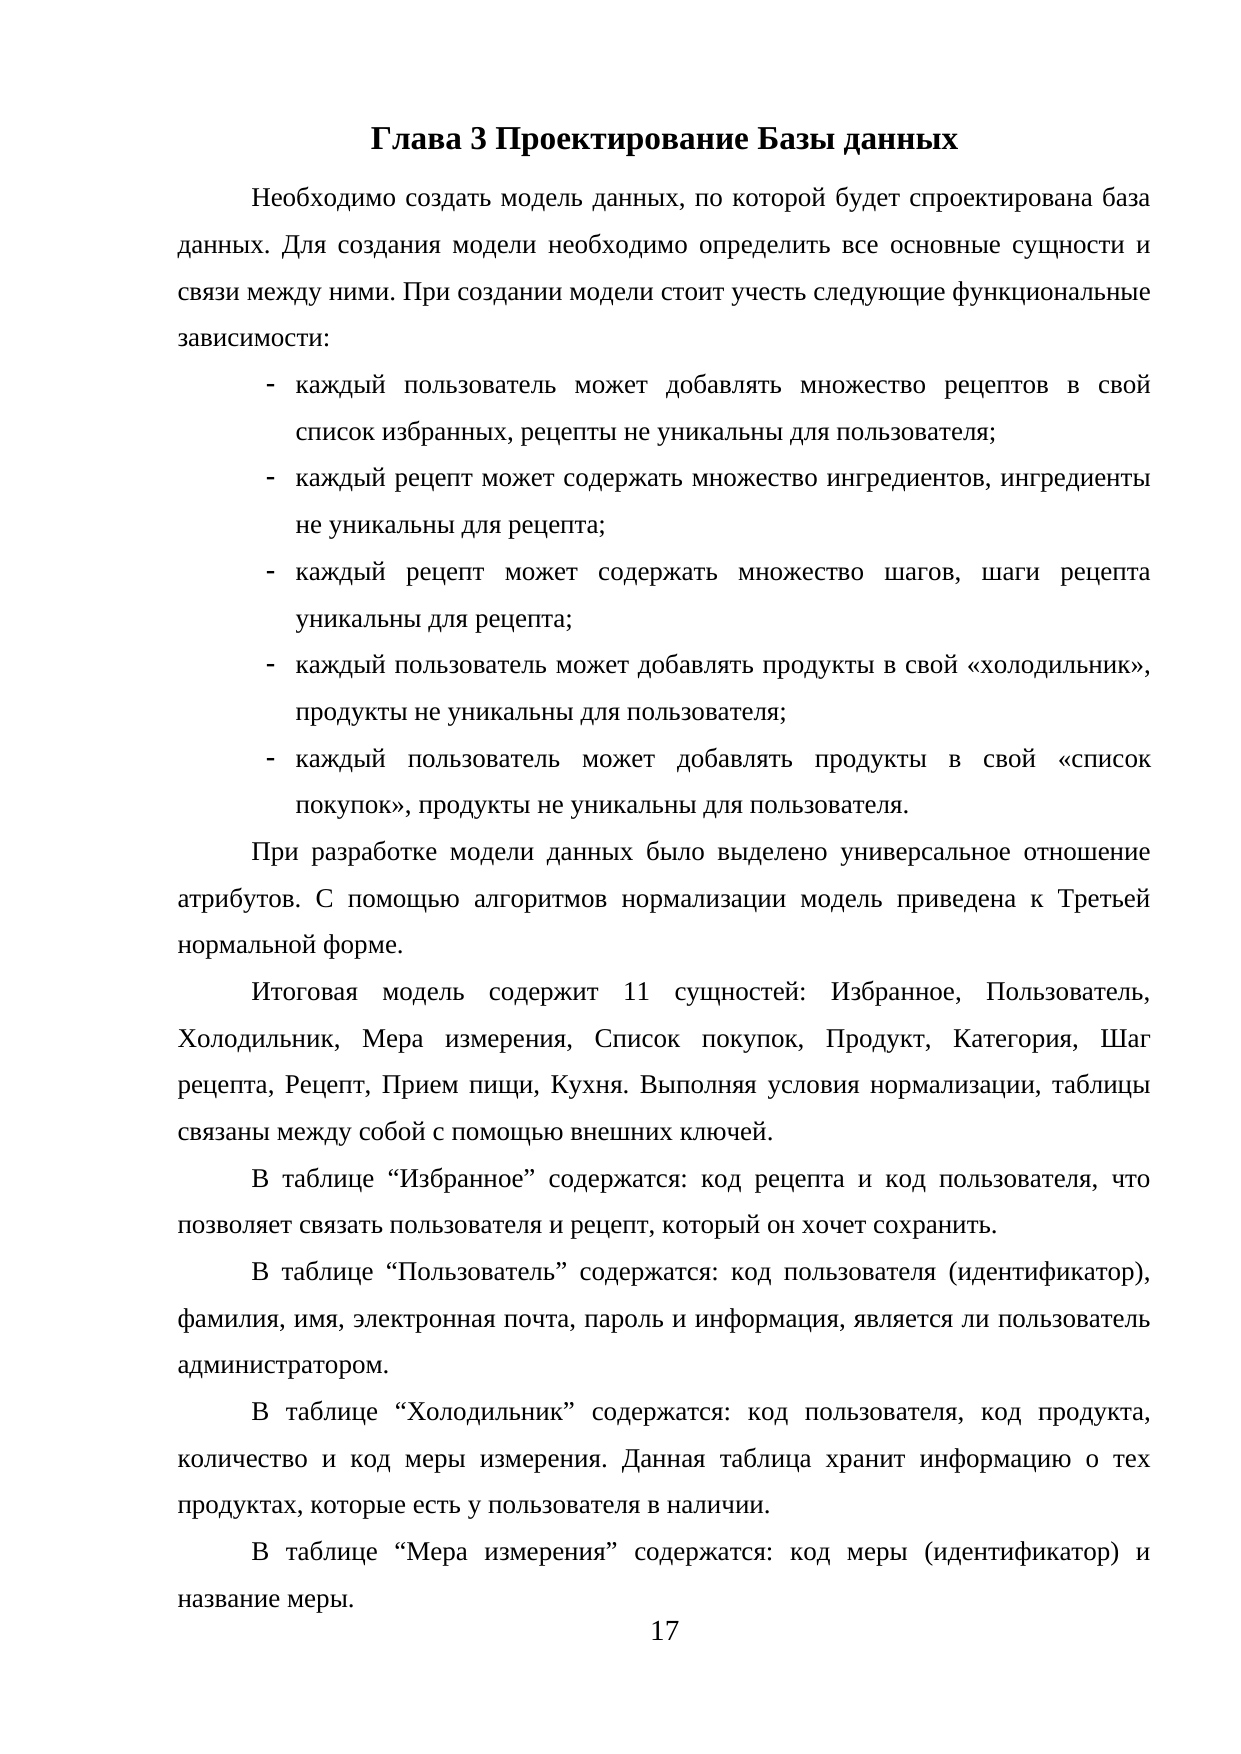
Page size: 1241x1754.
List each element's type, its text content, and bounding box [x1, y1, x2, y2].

text В таблице “Пользователь” содержатся: код пользователя (идентификатор), фамилия, имя, электронная почта, пароль и информация, является ли пользователь администратором. [177, 1255, 1152, 1380]
text В таблице “Холодильник” содержатся: код пользователя, код продукта, количество и код меры измерения. Данная таблица хранит информацию о тех продуктах, которые есть у пользователя в наличии. [177, 1395, 1152, 1520]
text Итоговая модель содержит 11 сущностей: Избранное, Пользователь, Холодильник, Мера измерения, Список покупок, Продукт, Категория, Шаг рецепта, Рецепт, Прием пищи, Кухня. Выполняя условия нормализации, таблицы связаны между собой с помощью внешних ключей. [177, 975, 1152, 1146]
text Необходимо создать модель данных, по которой будет спроектирована база данных. Для создания модели необходимо определить все основные сущности и связи между ними. При создании модели стоит учесть следующие функциональные зависимости: [177, 181, 1152, 353]
list каждый рецепт может содержать множество шагов, шаги рецепта уникальны для рецепта; [266, 555, 1152, 633]
list каждый пользователь может добавлять продукты в свой «список покупок», продукты не уникальны для пользователя. [266, 742, 1152, 820]
text В таблице “Избранное” содержатся: код рецепта и код пользователя, что позволяет связать пользователя и рецепт, который он хочет сохранить. [177, 1162, 1152, 1240]
list каждый рецепт может содержать множество ингредиентов, ингредиенты не уникальны для рецепта; [266, 462, 1152, 539]
list каждый пользователь может добавлять множество рецептов в свой список избранных, рецепты не уникальны для пользователя; [266, 368, 1152, 446]
subtitle Глава 3 Проектирование Базы данных [177, 118, 1152, 156]
list каждый пользователь может добавлять продукты в свой «холодильник», продукты не уникальны для пользователя; [266, 648, 1152, 726]
text При разработке модели данных было выделено универсальное отношение атрибутов. С помощью алгоритмов нормализации модель приведена к Третьей нормальной форме. [177, 835, 1152, 960]
text В таблице “Мера измерения” содержатся: код меры (идентификатор) и название меры. [177, 1535, 1152, 1613]
